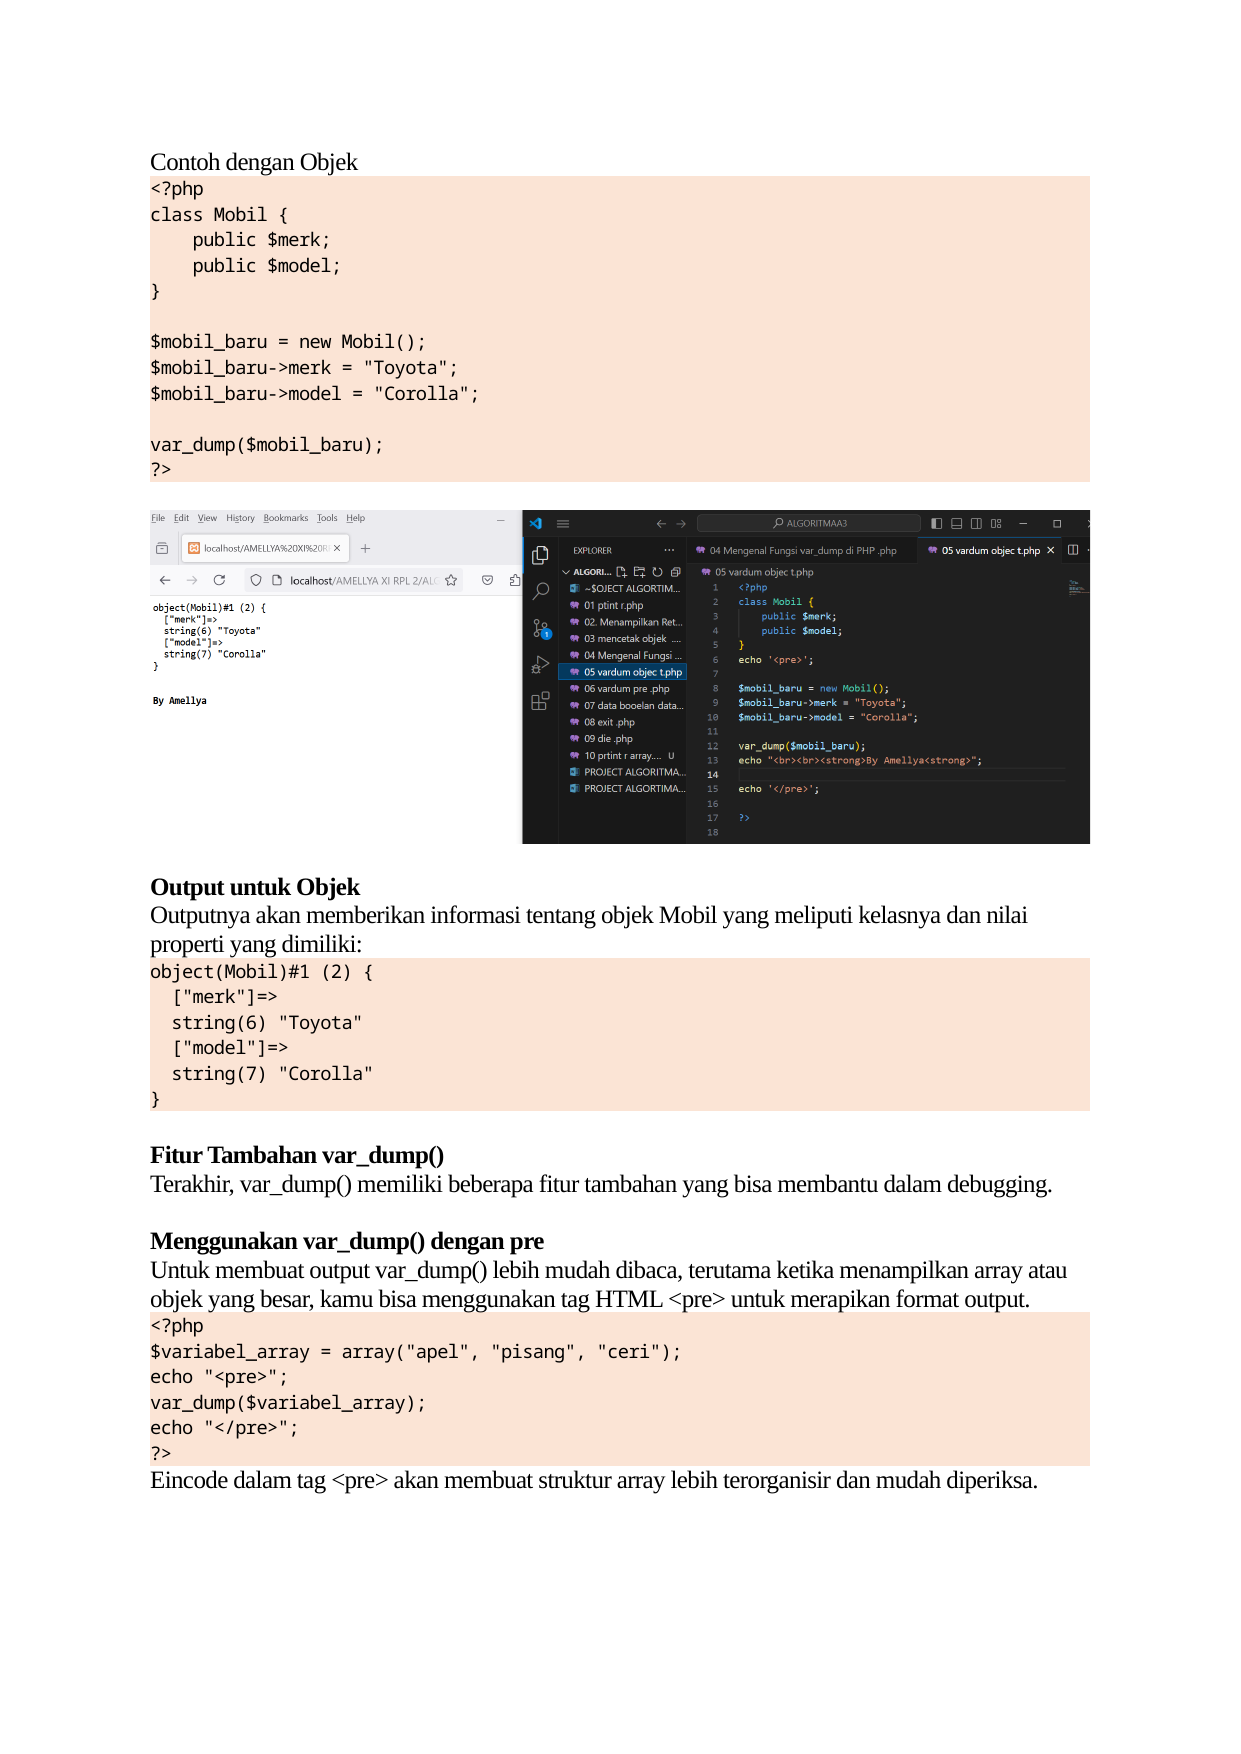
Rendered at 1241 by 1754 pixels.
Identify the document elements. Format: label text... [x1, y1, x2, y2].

text ?> [150, 1440, 1090, 1466]
text <?php [150, 176, 1090, 201]
text Contoh dengan Objek [150, 147, 1090, 176]
text $variabel_array = array("apel", "pisang", "ceri"); [150, 1338, 1090, 1363]
text string(6) "Toyota" [150, 1009, 1090, 1035]
text $mobil_baru->merk = "Toyota"; [150, 354, 1090, 380]
picture [150, 510, 1091, 844]
text Fitur Tambahan var_dump() [150, 1140, 1090, 1169]
text string(7) "Corolla" [150, 1060, 1090, 1086]
text Menggunakan var_dump() dengan pre [150, 1226, 1090, 1255]
text public $merk; [150, 227, 1090, 252]
text class Mobil { [150, 201, 1090, 227]
text Output untuk Objek [150, 872, 1090, 901]
text var_dump($variabel_array); [150, 1389, 1090, 1414]
text Untuk membuat output var_dump() lebih mudah dibaca, terutama ketika menampilkan array atau objek yang besar, kamu bisa menggunakan tag HTML <pre> untuk merapikan format output. [150, 1255, 1090, 1312]
text object(Mobil)#1 (2) { [150, 958, 1090, 984]
text } [150, 278, 1090, 303]
text echo "</pre>"; [150, 1414, 1090, 1440]
text Eincode dalam tag <pre> akan membuat struktur array lebih terorganisir dan mudah diperiksa. [150, 1466, 1090, 1494]
text Terakhir, var_dump() memiliki beberapa fitur tambahan yang bisa membantu dalam debugging. [150, 1169, 1090, 1197]
text ["merk"]=> [150, 984, 1090, 1009]
text $mobil_baru->model = "Corolla"; [150, 380, 1090, 405]
text } [150, 1086, 1090, 1111]
text public $model; [150, 252, 1090, 278]
text echo "<pre>"; [150, 1363, 1090, 1389]
text ["model"]=> [150, 1035, 1090, 1060]
text $mobil_baru = new Mobil(); [150, 329, 1090, 354]
text ?> [150, 456, 1090, 482]
text var_dump($mobil_baru); [150, 431, 1090, 456]
text <?php [150, 1312, 1090, 1338]
text Outputnya akan memberikan informasi tentang objek Mobil yang meliputi kelasnya dan nilai properti yang dimiliki: [150, 901, 1090, 958]
